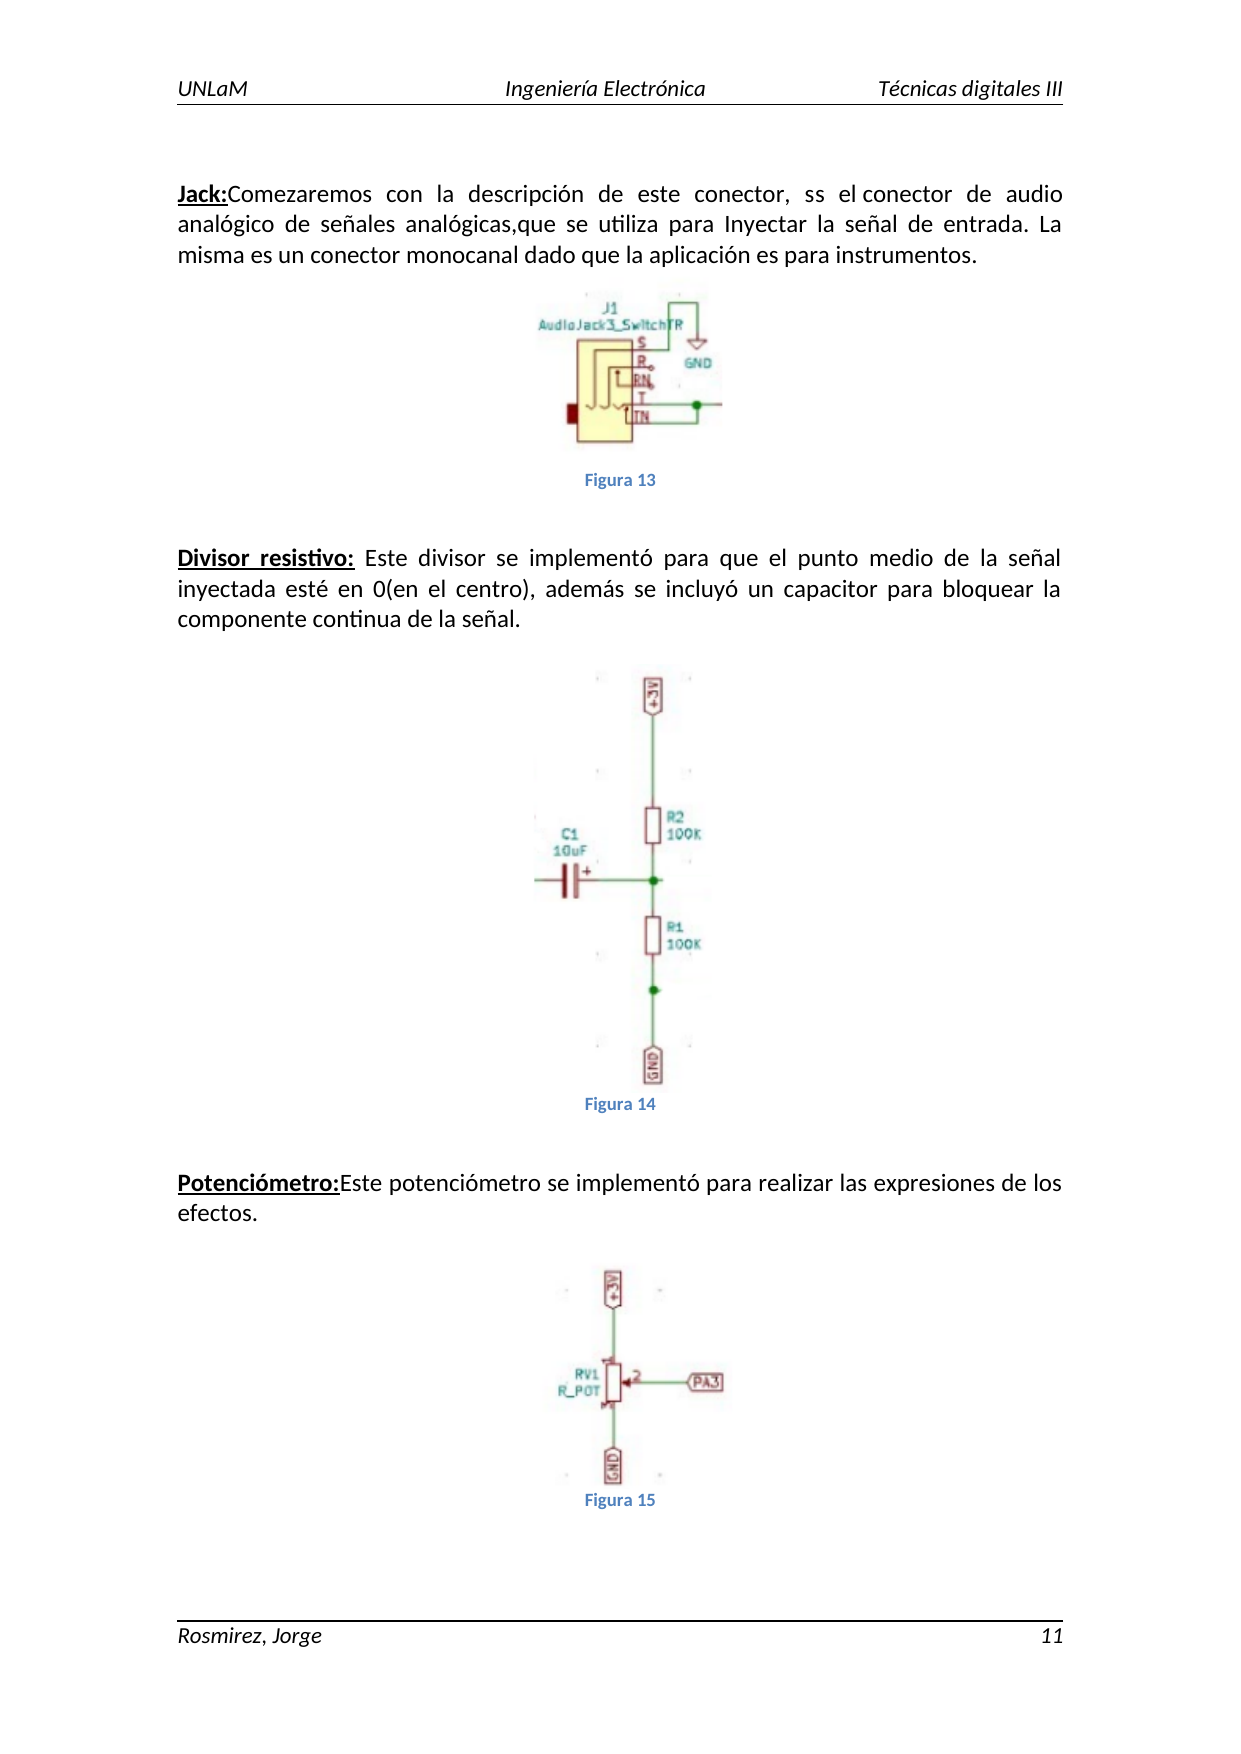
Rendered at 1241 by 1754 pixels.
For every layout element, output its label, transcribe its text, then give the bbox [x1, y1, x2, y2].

text Figura 14 [177, 1093, 1063, 1116]
picture [522, 664, 718, 1093]
picture [517, 269, 723, 469]
text Potenciómetro:Este potenciómetro se implementó para realizar las expresiones de los efectos. [177, 1167, 1063, 1228]
text Figura 15 [177, 1488, 1063, 1511]
text Divisor resistivo: Este divisor se implementó para que el punto medio de la señal inyectada esté en 0(en el centro), además se incluyó un capacitor para bloquear la componente continua de la señal. [177, 542, 1063, 634]
text Figura 13 [177, 468, 1063, 491]
text Jack:Comezaremos con la descripción de este conector, ss el conector de audio analógico​ de señales analógicas,que se utiliza para Inyectar la señal de entrada. La misma es un conector monocanal dado que la aplicación es para instrumentos. [177, 178, 1063, 270]
picture [507, 1258, 733, 1489]
